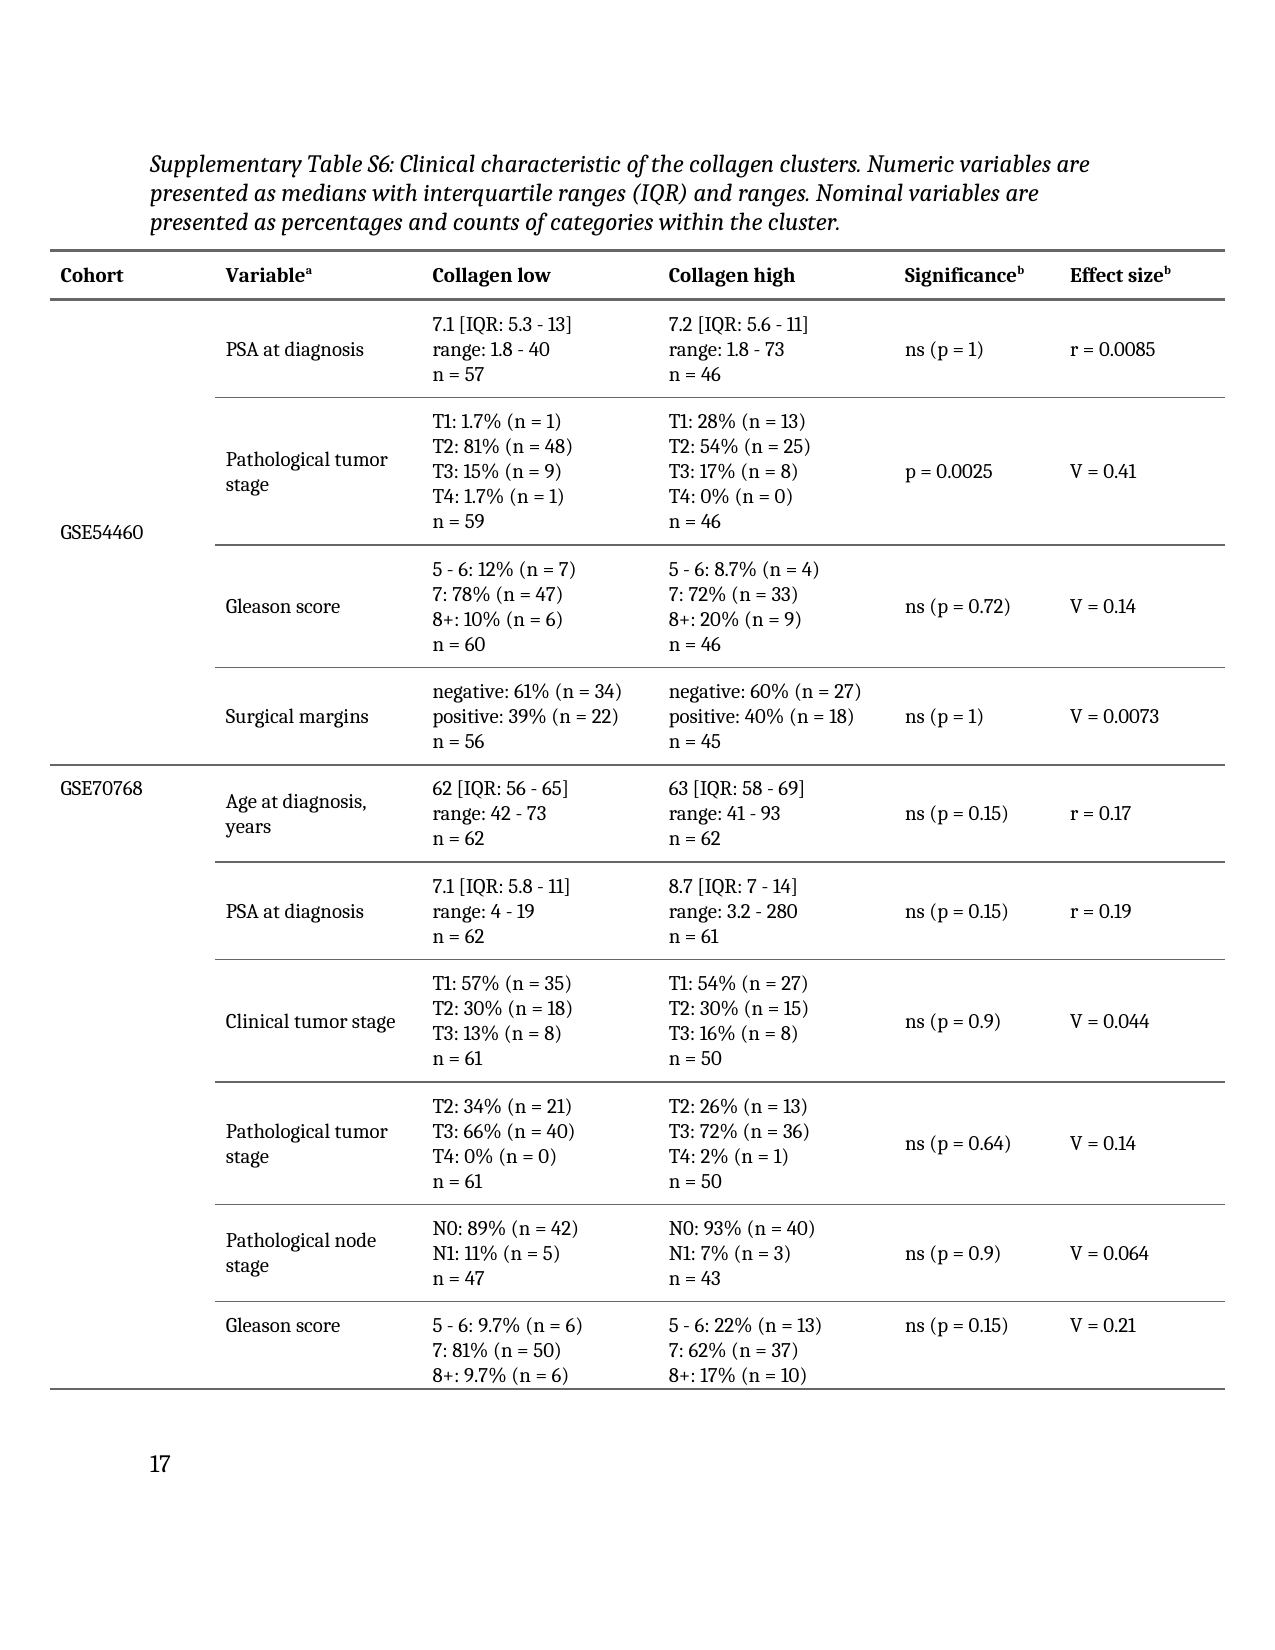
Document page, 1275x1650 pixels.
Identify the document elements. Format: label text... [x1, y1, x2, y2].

table_cell V = 0.21 [1060, 1302, 1225, 1388]
table_cell V = 0.0073 [1060, 668, 1225, 764]
table_cell GSE54460 [50, 301, 215, 764]
table_cell 7.1 [IQR: 5.3 - 13] range: 1.8 - 40 n = 57 [422, 301, 658, 397]
table_header Collagen low [422, 252, 658, 298]
table_cell Clinical tumor stage [215, 960, 422, 1081]
table_cell Pathological node stage [215, 1205, 422, 1301]
table_cell ns (p = 0.15) [894, 766, 1059, 861]
table_cell T1: 1.7% (n = 1) T2: 81% (n = 48) T3: 15% (n = 9) T4: 1.7% (n = 1) n = 59 [422, 398, 658, 544]
table_cell T1: 54% (n = 27) T2: 30% (n = 15) T3: 16% (n = 8) n = 50 [658, 960, 894, 1081]
table_cell 63 [IQR: 58 - 69] range: 41 - 93 n = 62 [658, 766, 894, 861]
table_header Cohort [50, 252, 215, 298]
table_cell V = 0.14 [1060, 1083, 1225, 1203]
table_cell T2: 26% (n = 13) T3: 72% (n = 36) T4: 2% (n = 1) n = 50 [658, 1083, 894, 1203]
table_cell Gleason score [215, 1302, 422, 1388]
table_cell N0: 89% (n = 42) N1: 11% (n = 5) n = 47 [422, 1205, 658, 1301]
table_cell negative: 61% (n = 34) positive: 39% (n = 22) n = 56 [422, 668, 658, 764]
table_cell ns (p = 0.15) [894, 1302, 1059, 1388]
table_cell Pathological tumor stage [215, 398, 422, 544]
table_cell ns (p = 0.72) [894, 546, 1059, 666]
table_cell r = 0.19 [1060, 863, 1225, 959]
table_cell GSE70768 [50, 766, 215, 1388]
table_header Effect sizeb [1060, 252, 1225, 298]
table_cell PSA at diagnosis [215, 863, 422, 959]
table_cell V = 0.064 [1060, 1205, 1225, 1301]
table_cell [422, 1302, 658, 1388]
table_cell V = 0.14 [1060, 546, 1225, 666]
table_cell Gleason score [215, 546, 422, 666]
table_cell Surgical margins [215, 668, 422, 764]
table_cell PSA at diagnosis [215, 301, 422, 397]
table_cell N0: 93% (n = 40) N1: 7% (n = 3) n = 43 [658, 1205, 894, 1301]
table_header Variablea [215, 252, 422, 298]
table_cell p = 0.0025 [894, 398, 1059, 544]
table_cell Pathological tumor stage [215, 1083, 422, 1203]
table_cell T1: 57% (n = 35) T2: 30% (n = 18) T3: 13% (n = 8) n = 61 [422, 960, 658, 1081]
table_cell 7.2 [IQR: 5.6 - 11] range: 1.8 - 73 n = 46 [658, 301, 894, 397]
table_cell 62 [IQR: 56 - 65] range: 42 - 73 n = 62 [422, 766, 658, 861]
table_cell 7.1 [IQR: 5.8 - 11] range: 4 - 19 n = 62 [422, 863, 658, 959]
table_header Significanceb [894, 252, 1059, 298]
table_cell r = 0.17 [1060, 766, 1225, 861]
table_cell ns (p = 0.9) [894, 960, 1059, 1081]
table_cell V = 0.41 [1060, 398, 1225, 544]
table_cell T1: 28% (n = 13) T2: 54% (n = 25) T3: 17% (n = 8) T4: 0% (n = 0) n = 46 [658, 398, 894, 544]
table_cell ns (p = 1) [894, 668, 1059, 764]
table_cell ns (p = 0.64) [894, 1083, 1059, 1203]
table_cell ns (p = 0.9) [894, 1205, 1059, 1301]
table_cell Age at diagnosis, years [215, 766, 422, 861]
table_cell 5 - 6: 12% (n = 7) 7: 78% (n = 47) 8+: 10% (n = 6) n = 60 [422, 546, 658, 666]
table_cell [658, 1302, 894, 1388]
table_cell T2: 34% (n = 21) T3: 66% (n = 40) T4: 0% (n = 0) n = 61 [422, 1083, 658, 1203]
table_cell 5 - 6: 8.7% (n = 4) 7: 72% (n = 33) 8+: 20% (n = 9) n = 46 [658, 546, 894, 666]
table_cell ns (p = 1) [894, 301, 1059, 397]
table_cell negative: 60% (n = 27) positive: 40% (n = 18) n = 45 [658, 668, 894, 764]
table_cell ns (p = 0.15) [894, 863, 1059, 959]
table_header Collagen high [658, 252, 894, 298]
table_cell r = 0.0085 [1060, 301, 1225, 397]
table_cell 8.7 [IQR: 7 - 14] range: 3.2 - 280 n = 61 [658, 863, 894, 959]
table_cell V = 0.044 [1060, 960, 1225, 1081]
text Supplementary Table S6: Clinical characteristic of the collagen clusters. Numeric variables are presented as medians with interquartile ranges (IQR) and ranges. Nominal variables are presented as percentages and counts of categories within the cluster. [150, 150, 1125, 236]
